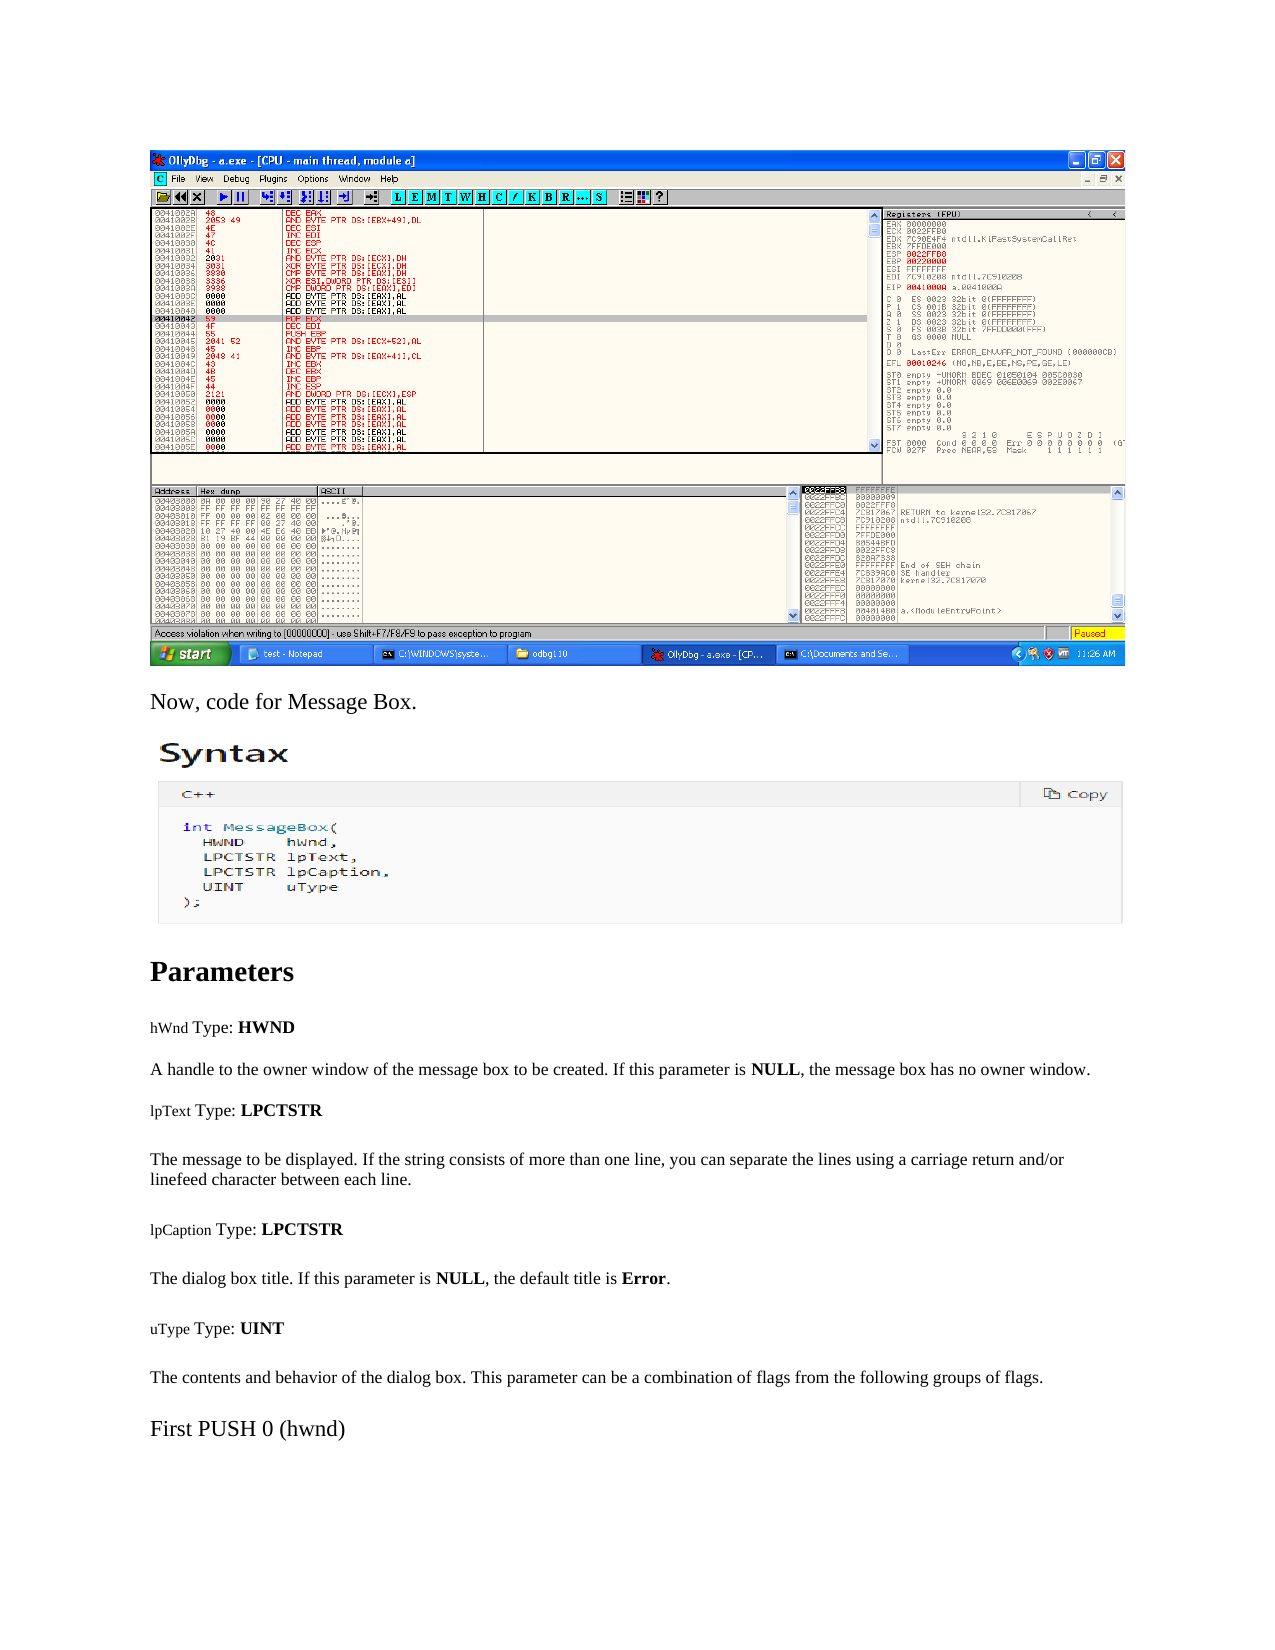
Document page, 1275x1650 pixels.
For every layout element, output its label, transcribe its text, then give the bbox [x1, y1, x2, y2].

text First PUSH 0 (hwnd) [150, 1415, 1125, 1441]
text hWnd Type: HWND [150, 1017, 1125, 1037]
picture [150, 150, 1125, 666]
text lpText Type: LPCTSTR [150, 1099, 1125, 1120]
text The message to be displayed. If the string consists of more than one line, you can separate the lines using a carriage return and/or linefeed character between each line. [150, 1149, 1125, 1189]
text lpCaption Type: LPCTSTR [150, 1219, 1125, 1239]
text uType Type: UINT [150, 1318, 1125, 1338]
text The contents and behavior of the dialog box. This parameter can be a combination of flags from the following groups of flags. [150, 1367, 1125, 1387]
text Parameters [150, 954, 1125, 988]
picture [150, 736, 1126, 924]
text A handle to the owner window of the message box to be created. If this parameter is NULL, the message box has no owner window. [150, 1058, 1125, 1079]
text Now, code for Message Box. [150, 688, 1125, 715]
text The dialog box title. If this parameter is NULL, the default title is Error. [150, 1268, 1125, 1288]
